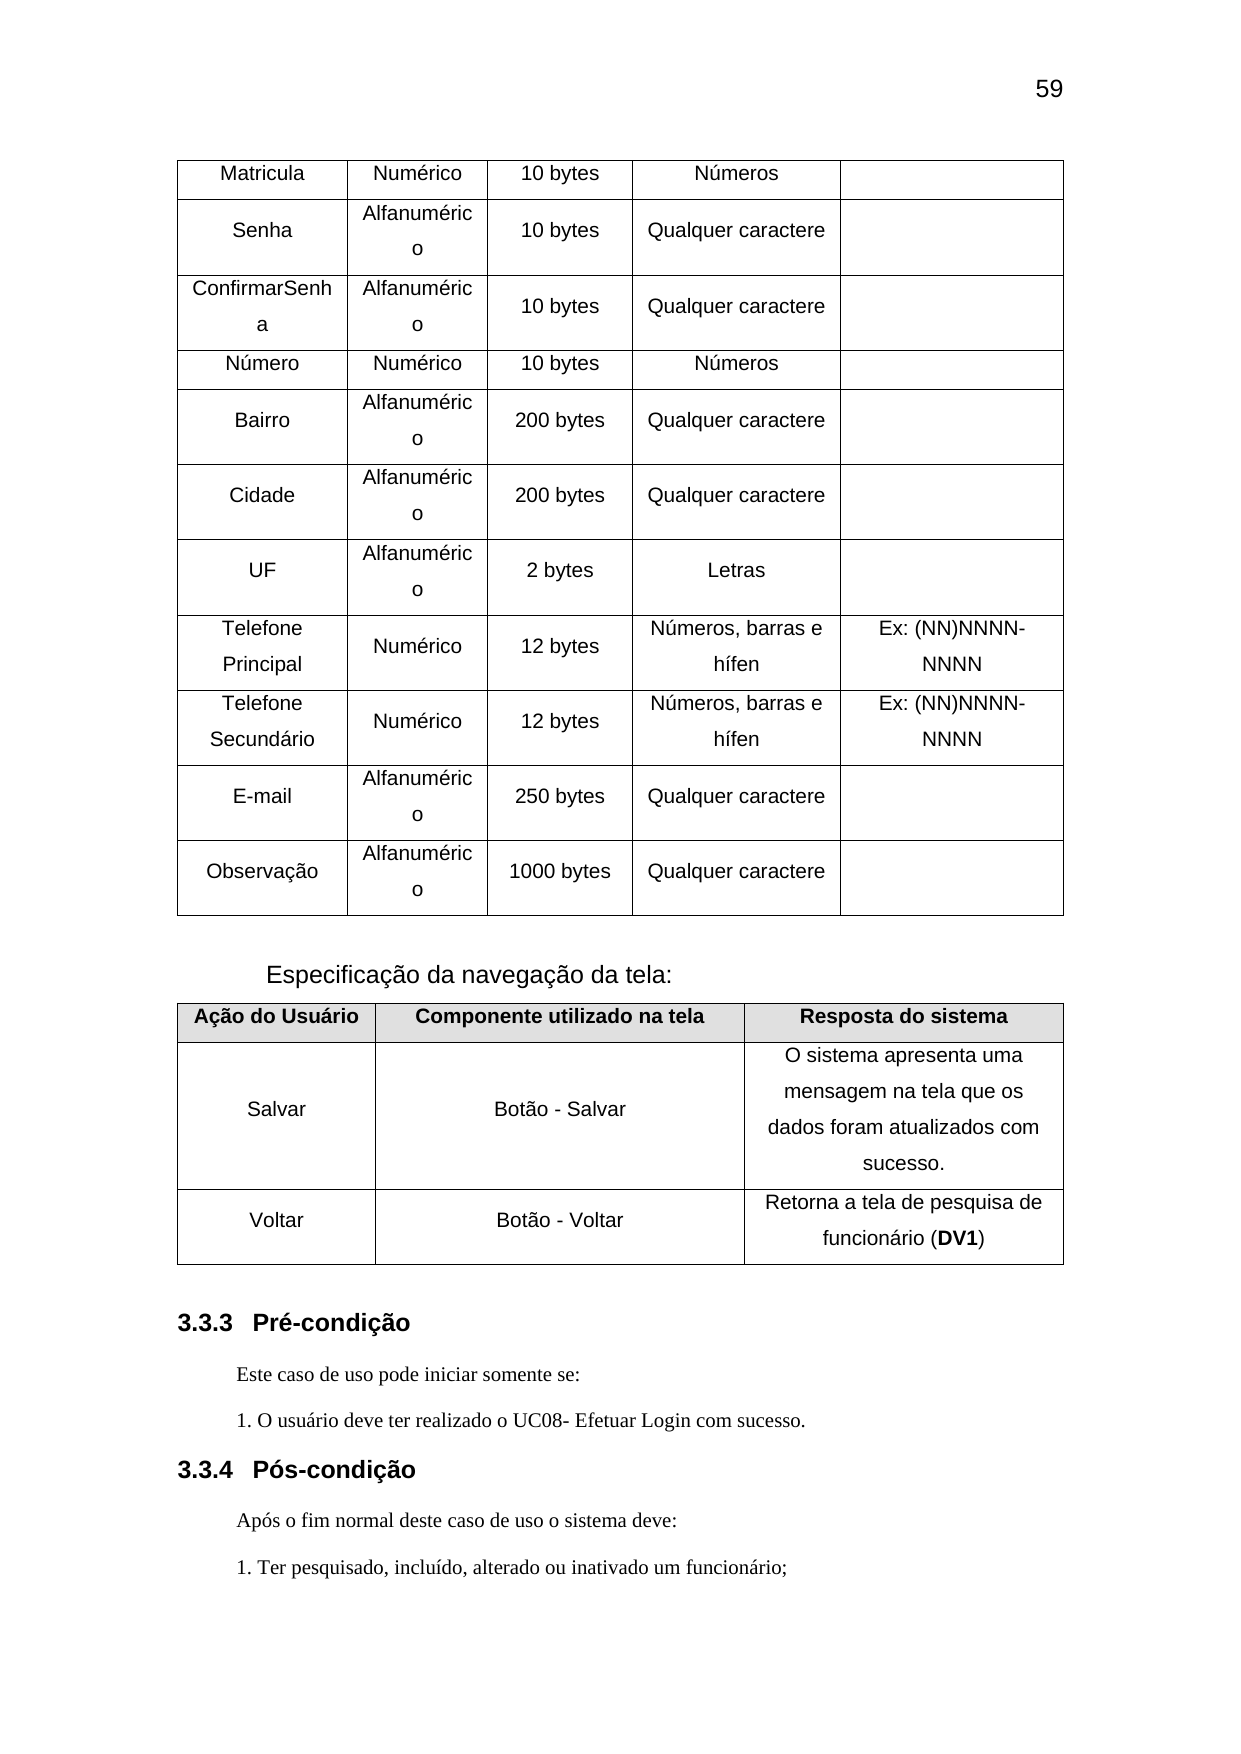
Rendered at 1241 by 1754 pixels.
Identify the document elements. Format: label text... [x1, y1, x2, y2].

text Pós-condição [177, 1455, 1063, 1484]
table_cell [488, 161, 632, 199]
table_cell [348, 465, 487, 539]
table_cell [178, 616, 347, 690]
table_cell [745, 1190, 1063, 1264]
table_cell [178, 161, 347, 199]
text 1. O usuário deve ter realizado o UC08- Efetuar Login com sucesso. [177, 1408, 1063, 1432]
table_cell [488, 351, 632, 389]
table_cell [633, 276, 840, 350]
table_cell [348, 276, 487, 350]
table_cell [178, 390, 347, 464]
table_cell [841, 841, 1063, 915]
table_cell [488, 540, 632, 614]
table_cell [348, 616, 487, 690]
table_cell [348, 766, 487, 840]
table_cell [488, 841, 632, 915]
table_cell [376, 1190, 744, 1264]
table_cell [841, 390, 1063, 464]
text Especificação da navegação da tela: [177, 959, 1063, 988]
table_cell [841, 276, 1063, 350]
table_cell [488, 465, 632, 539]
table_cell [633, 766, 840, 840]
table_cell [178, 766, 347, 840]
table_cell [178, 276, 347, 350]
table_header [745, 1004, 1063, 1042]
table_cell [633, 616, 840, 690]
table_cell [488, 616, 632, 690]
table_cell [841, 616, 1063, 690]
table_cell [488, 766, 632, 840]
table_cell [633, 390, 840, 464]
text 1. Ter pesquisado, incluído, alterado ou inativado um funcionário; [177, 1555, 1063, 1579]
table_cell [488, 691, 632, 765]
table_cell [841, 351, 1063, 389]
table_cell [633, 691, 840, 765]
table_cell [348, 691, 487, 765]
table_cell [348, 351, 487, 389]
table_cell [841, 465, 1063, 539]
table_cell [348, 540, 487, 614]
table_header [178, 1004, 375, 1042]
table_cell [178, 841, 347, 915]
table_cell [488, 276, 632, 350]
text Este caso de uso pode iniciar somente se: [177, 1362, 1063, 1386]
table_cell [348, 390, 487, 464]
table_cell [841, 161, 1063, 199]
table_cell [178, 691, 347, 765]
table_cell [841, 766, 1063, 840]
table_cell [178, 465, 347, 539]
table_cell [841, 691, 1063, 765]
text Pré-condição [177, 1308, 1063, 1337]
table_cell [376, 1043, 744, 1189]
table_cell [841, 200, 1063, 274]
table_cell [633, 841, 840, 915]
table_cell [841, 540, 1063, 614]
text Após o fim normal deste caso de uso o sistema deve: [177, 1508, 1063, 1532]
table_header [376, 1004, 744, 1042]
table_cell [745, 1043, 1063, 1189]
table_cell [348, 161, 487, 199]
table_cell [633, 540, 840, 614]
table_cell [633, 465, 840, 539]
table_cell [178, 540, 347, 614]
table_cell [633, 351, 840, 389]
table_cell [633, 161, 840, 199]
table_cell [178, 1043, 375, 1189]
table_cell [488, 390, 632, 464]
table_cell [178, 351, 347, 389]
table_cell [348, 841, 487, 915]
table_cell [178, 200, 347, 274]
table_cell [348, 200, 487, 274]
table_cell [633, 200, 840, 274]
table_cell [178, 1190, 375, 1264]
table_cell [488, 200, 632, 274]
